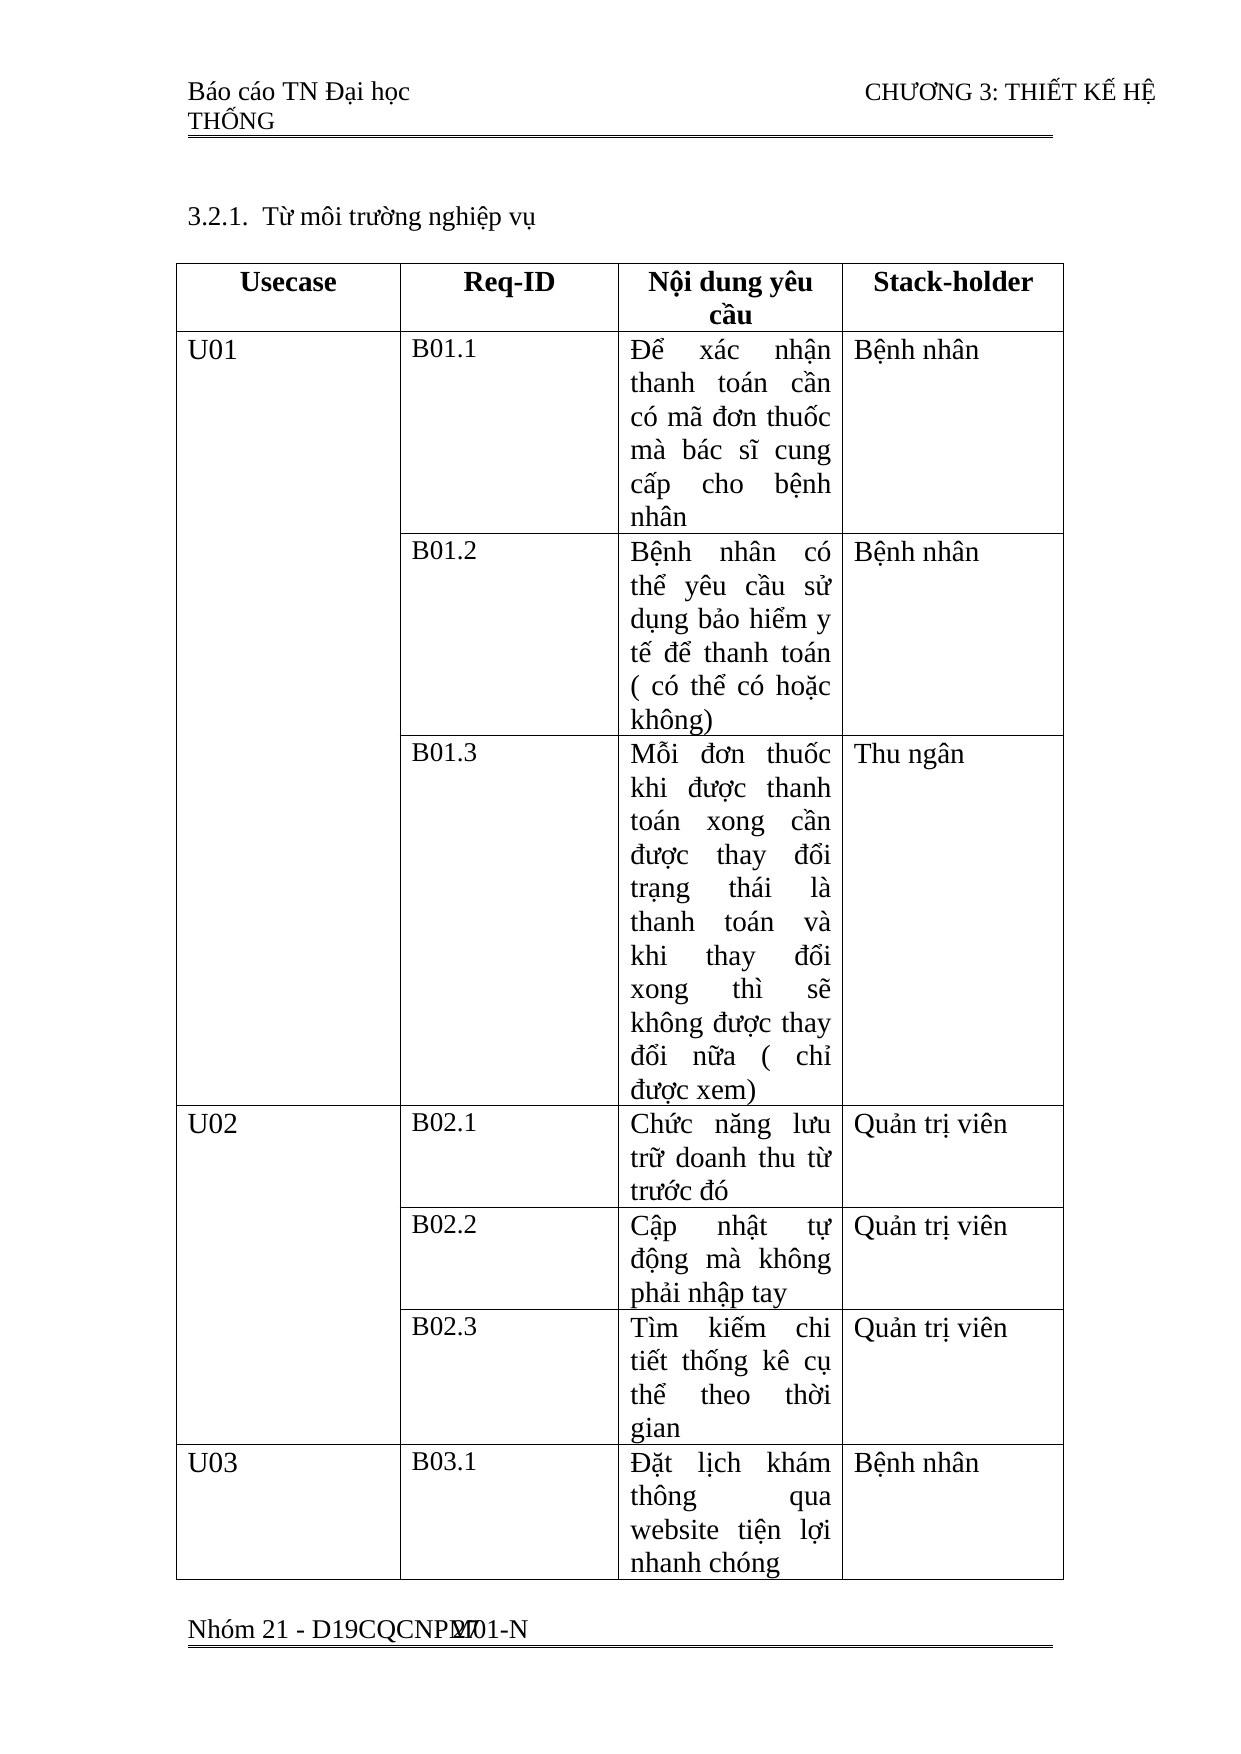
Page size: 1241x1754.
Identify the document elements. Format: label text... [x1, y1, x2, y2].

table_cell B02.1 [401, 1106, 618, 1207]
table_cell U01 [177, 332, 400, 1105]
table_cell Bệnh nhân [843, 534, 1063, 735]
table_cell Thu ngân [843, 736, 1063, 1105]
table_cell Quản trị viên [843, 1106, 1063, 1207]
table_cell B02.3 [401, 1310, 618, 1444]
table_cell U03 [177, 1445, 400, 1579]
table_cell B01.3 [401, 736, 618, 1105]
table_cell B03.1 [401, 1445, 618, 1579]
table_header Usecase [177, 264, 400, 331]
table_cell Chức năng lưu trữ doanh thu từ trước đó [619, 1106, 842, 1207]
table_cell B02.2 [401, 1208, 618, 1309]
table_header Stack-holder [843, 264, 1063, 331]
table_cell Bệnh nhân [843, 1445, 1063, 1579]
table_cell B01.2 [401, 534, 618, 735]
list Từ môi trường nghiệp vụ [187, 200, 1053, 231]
table_cell Quản trị viên [843, 1208, 1063, 1309]
table_cell B01.1 [401, 332, 618, 533]
table_cell Đặt lịch khám thông qua website tiện lợi nhanh chóng [619, 1445, 842, 1579]
table_header Nội dung yêu cầu [619, 264, 842, 331]
table_cell Bệnh nhân có thể yêu cầu sử dụng bảo hiểm y tế để thanh toán ( có thể có hoặc không) [619, 534, 842, 735]
table_header Req-ID [401, 264, 618, 331]
table_cell Bệnh nhân [843, 332, 1063, 533]
table_cell Tìm kiếm chi tiết thống kê cụ thể theo thời gian [619, 1310, 842, 1444]
table_cell Để xác nhận thanh toán cần có mã đơn thuốc mà bác sĩ cung cấp cho bệnh nhân [619, 332, 842, 533]
table_cell Quản trị viên [843, 1310, 1063, 1444]
table_cell Cập nhật tự động mà không phải nhập tay [619, 1208, 842, 1309]
table_cell U02 [177, 1106, 400, 1444]
table_cell Mỗi đơn thuốc khi được thanh toán xong cần được thay đổi trạng thái là thanh toán và khi thay đổi xong thì sẽ không được thay đổi nữa ( chỉ được xem) [619, 736, 842, 1105]
